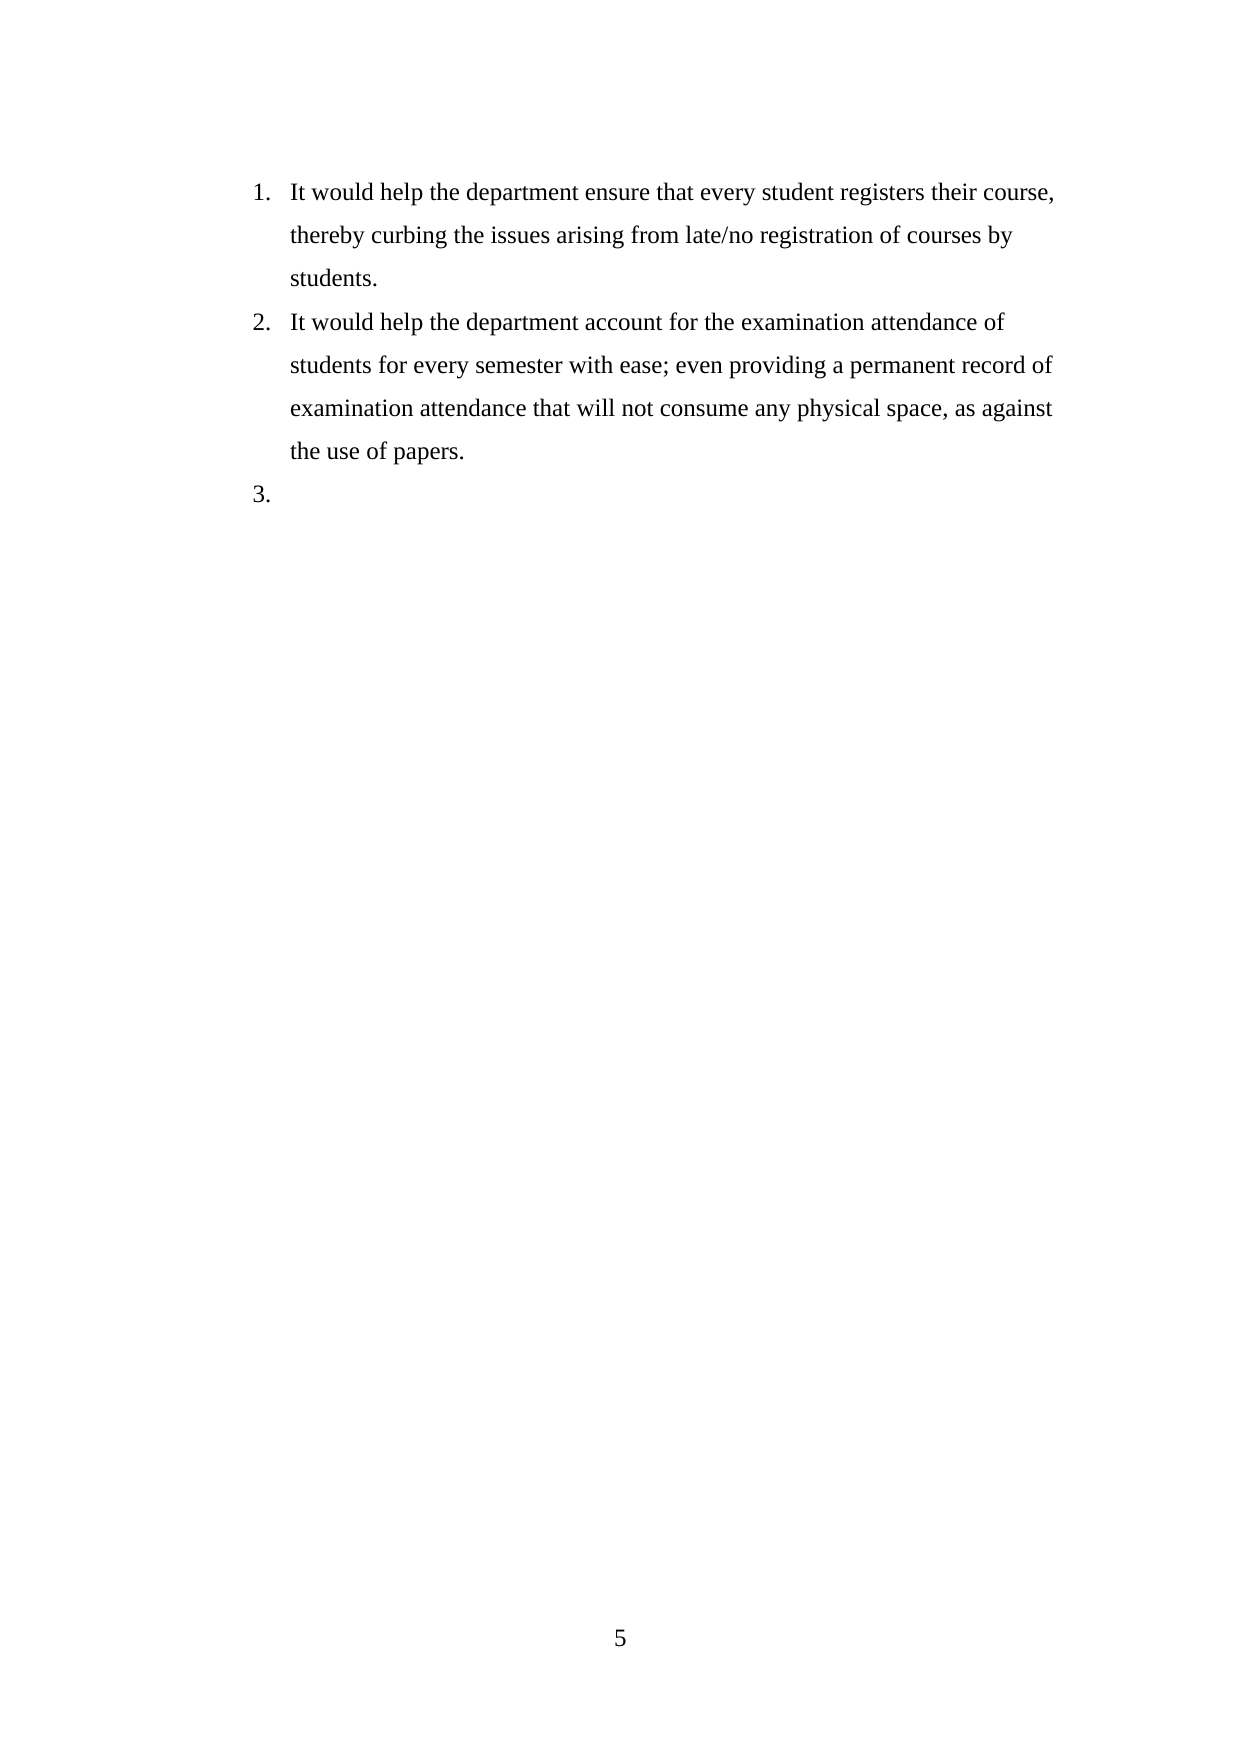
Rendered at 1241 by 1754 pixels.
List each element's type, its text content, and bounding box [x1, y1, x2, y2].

list It would help the department ensure that every student registers their course, thereby curbing the issues arising from late/no registration of courses by students. [252, 177, 1063, 292]
list It would help the department account for the examination attendance of students for every semester with ease; even providing a permanent record of examination attendance that will not consume any physical space, as against the use of papers. [252, 307, 1063, 465]
